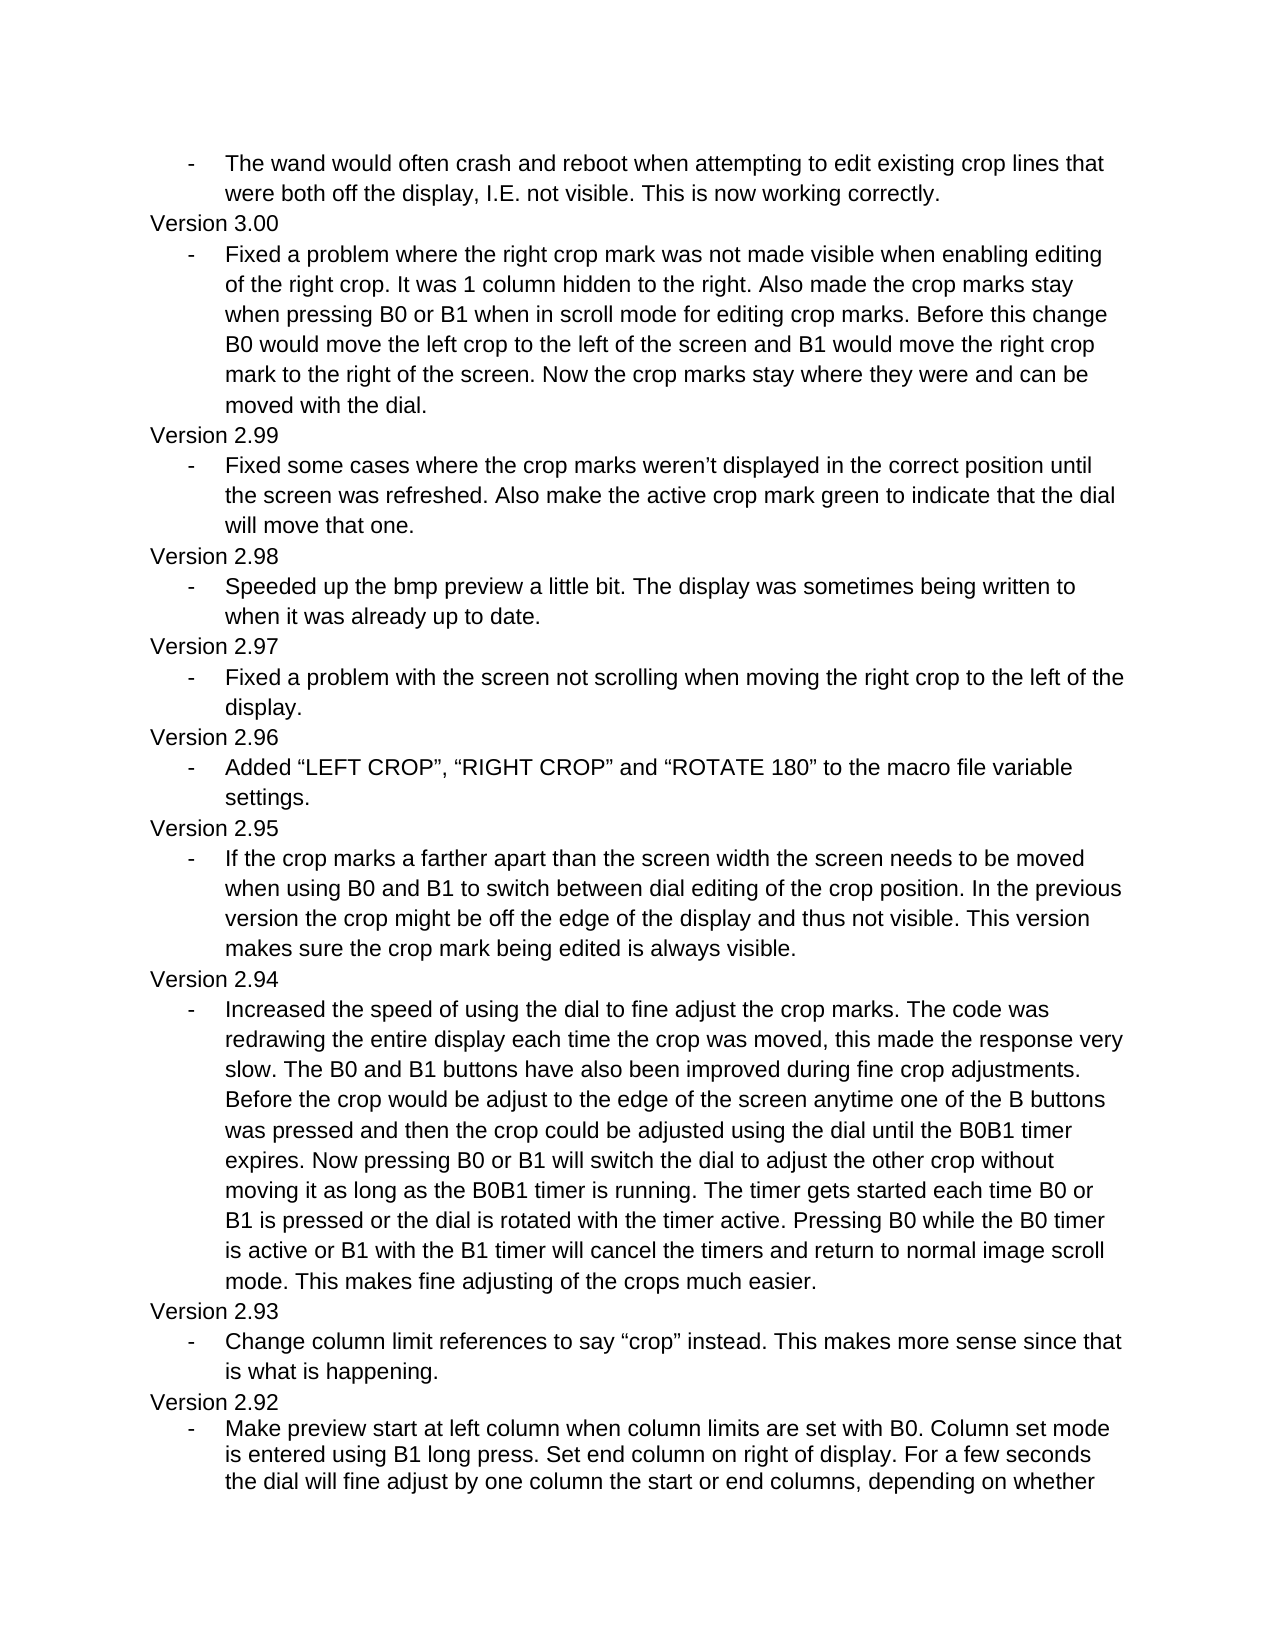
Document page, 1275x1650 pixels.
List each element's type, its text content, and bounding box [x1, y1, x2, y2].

text Version 2.99 [150, 422, 1125, 448]
list Fixed a problem with the screen not scrolling when moving the right crop to the left of the display. [187, 663, 1125, 720]
text Version 2.93 [150, 1298, 1125, 1324]
text Version 2.98 [150, 543, 1125, 569]
list Fixed a problem where the right crop mark was not made visible when enabling editing of the right crop. It was 1 column hidden to the right. Also made the crop marks stay when pressing B0 or B1 when in scroll mode for editing crop marks. Before this change B0 would move the left crop to the left of the screen and B1 would move the right crop mark to the right of the screen. Now the crop marks stay where they were and can be moved with the dial. [187, 241, 1125, 418]
list If the crop marks a farther apart than the screen width the screen needs to be moved when using B0 and B1 to switch between dial editing of the crop position. In the previous version the crop might be off the edge of the display and thus not visible. This version makes sure the crop mark being edited is always visible. [187, 845, 1125, 962]
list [187, 1415, 1125, 1494]
text Version 2.95 [150, 814, 1125, 841]
list Speeded up the bmp preview a little bit. The display was sometimes being written to when it was already up to date. [187, 573, 1125, 629]
text Version 3.00 [150, 210, 1125, 237]
text Version 2.97 [150, 633, 1125, 660]
list Fixed some cases where the crop marks weren’t displayed in the correct position until the screen was refreshed. Also make the active crop mark green to indicate that the dial will move that one. [187, 452, 1125, 539]
text Version 2.96 [150, 724, 1125, 750]
list Added “LEFT CROP”, “RIGHT CROP” and “ROTATE 180” to the macro file variable settings. [187, 754, 1125, 811]
text Version 2.94 [150, 966, 1125, 992]
list Increased the speed of using the dial to fine adjust the crop marks. The code was redrawing the entire display each time the crop was moved, this made the response very slow. The B0 and B1 buttons have also been improved during fine crop adjustments. Before the crop would be adjust to the edge of the screen anytime one of the B buttons was pressed and then the crop could be adjusted using the dial until the B0B1 timer expires. Now pressing B0 or B1 will switch the dial to adjust the other crop without moving it as long as the B0B1 timer is running. The timer gets started each time B0 or B1 is pressed or the dial is rotated with the timer active. Pressing B0 while the B0 timer is active or B1 with the B1 timer will cancel the timers and return to normal image scroll mode. This makes fine adjusting of the crops much easier. [187, 996, 1125, 1294]
text Version 2.92 [150, 1388, 1125, 1415]
list The wand would often crash and reboot when attempting to edit existing crop lines that were both off the display, I.E. not visible. This is now working correctly. [187, 150, 1125, 207]
list Change column limit references to say “crop” instead. This makes more sense since that is what is happening. [187, 1328, 1125, 1385]
